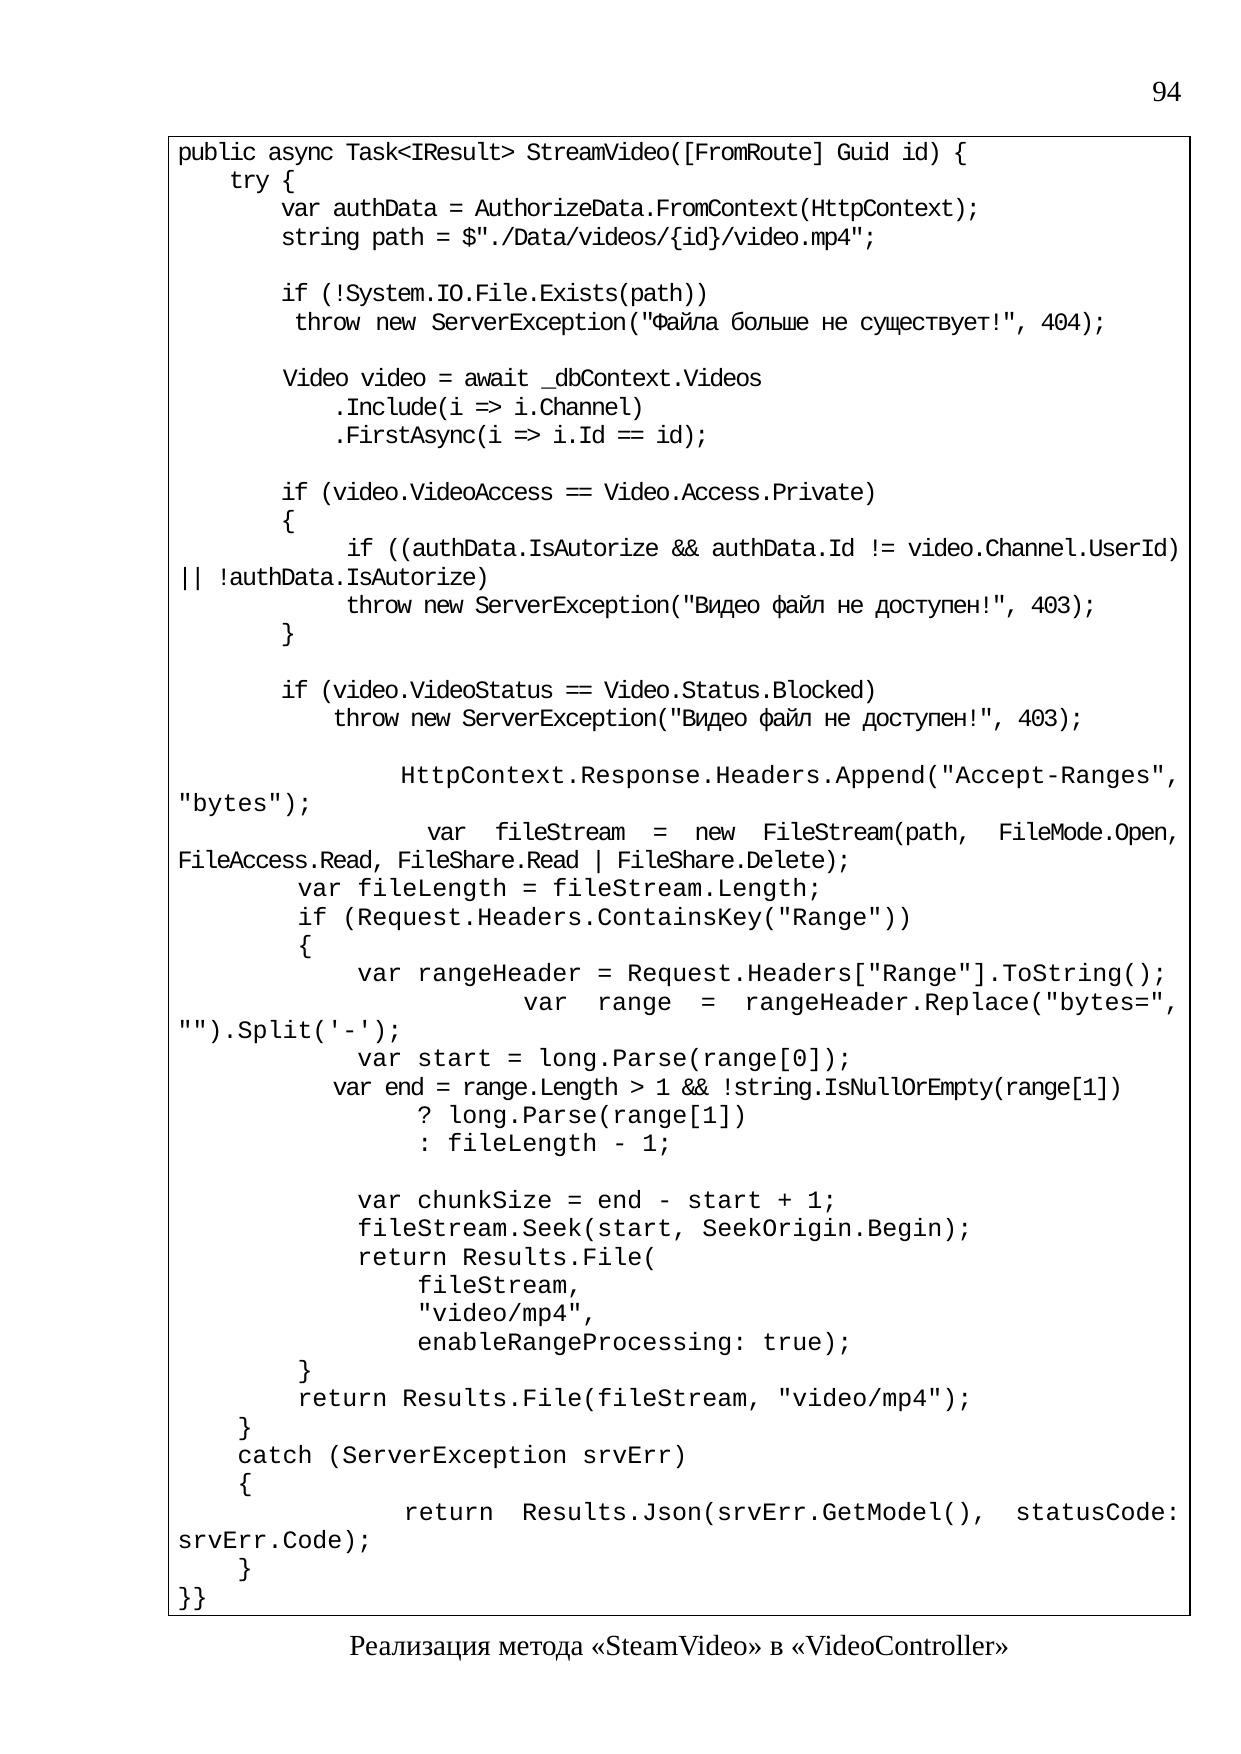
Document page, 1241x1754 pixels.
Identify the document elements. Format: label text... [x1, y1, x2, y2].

text if ((authData.IsAutorize && authData.Id != video.Channel.UserId) || !authData.IsAutorize) [177, 536, 1181, 593]
text var chunkSize = end - start + 1; [177, 1188, 1181, 1216]
text var fileLength = fileStream.Length; [177, 876, 1181, 904]
text } [177, 1414, 1181, 1443]
text public async Task<IResult> StreamVideo([FromRoute] Guid id) { [169, 137, 1189, 168]
text "video/mp4", [177, 1301, 1181, 1329]
text if (video.VideoStatus == Video.Status.Blocked) [177, 678, 1181, 706]
text : fileLength - 1; [177, 1131, 1181, 1159]
text var authData = AuthorizeData.FromContext(HttpContext); [177, 196, 1181, 224]
text if (!System.IO.File.Exists(path)) [177, 281, 1181, 309]
text } [177, 1358, 1181, 1386]
text var start = long.Parse(range[0]); [177, 1046, 1181, 1074]
text HttpContext.Response.Headers.Append("Accept-Ranges", "bytes"); [177, 763, 1181, 819]
text var rangeHeader = Request.Headers["Range"].ToString(); [177, 961, 1181, 989]
text } [177, 621, 1181, 649]
text Video video = await _dbContext.Videos [177, 366, 1181, 394]
text var range = rangeHeader.Replace("bytes=", "").Split('-'); [177, 989, 1181, 1046]
text throw new ServerException("Видео файл не доступен!", 403); [177, 706, 1181, 734]
text throw new ServerException("Файла больше не существует!", 404); [177, 309, 1181, 338]
text }} [169, 1581, 1189, 1615]
text try { [177, 168, 1181, 196]
text return Results.Json(srvErr.GetModel(), statusCode: srvErr.Code); [177, 1499, 1181, 1556]
text Реализация метода «SteamVideo» в «VideoController» [177, 1628, 1181, 1662]
text { [177, 1471, 1181, 1499]
text enableRangeProcessing: true); [177, 1329, 1181, 1358]
text .Include(i => i.Channel) [177, 394, 1181, 423]
text throw new ServerException("Видео файл не доступен!", 403); [177, 593, 1181, 621]
text if (Request.Headers.ContainsKey("Range")) [177, 904, 1181, 933]
text var end = range.Length > 1 && !string.IsNullOrEmpty(range[1]) [177, 1074, 1181, 1103]
text { [177, 508, 1181, 536]
text var fileStream = new FileStream(path, FileMode.Open, FileAccess.Read, FileShare.Read | FileShare.Delete); [177, 819, 1181, 876]
text if (video.VideoAccess == Video.Access.Private) [177, 479, 1181, 508]
text return Results.File( [177, 1244, 1181, 1273]
text string path = $"./Data/videos/{id}/video.mp4"; [177, 224, 1181, 253]
text .FirstAsync(i => i.Id == id); [177, 423, 1181, 451]
text fileStream, [177, 1273, 1181, 1301]
text fileStream.Seek(start, SeekOrigin.Begin); [177, 1216, 1181, 1244]
text } [177, 1556, 1181, 1581]
text ? long.Parse(range[1]) [177, 1103, 1181, 1131]
text return Results.File(fileStream, "video/mp4"); [177, 1386, 1181, 1414]
text catch (ServerException srvErr) [177, 1443, 1181, 1471]
text { [177, 933, 1181, 961]
